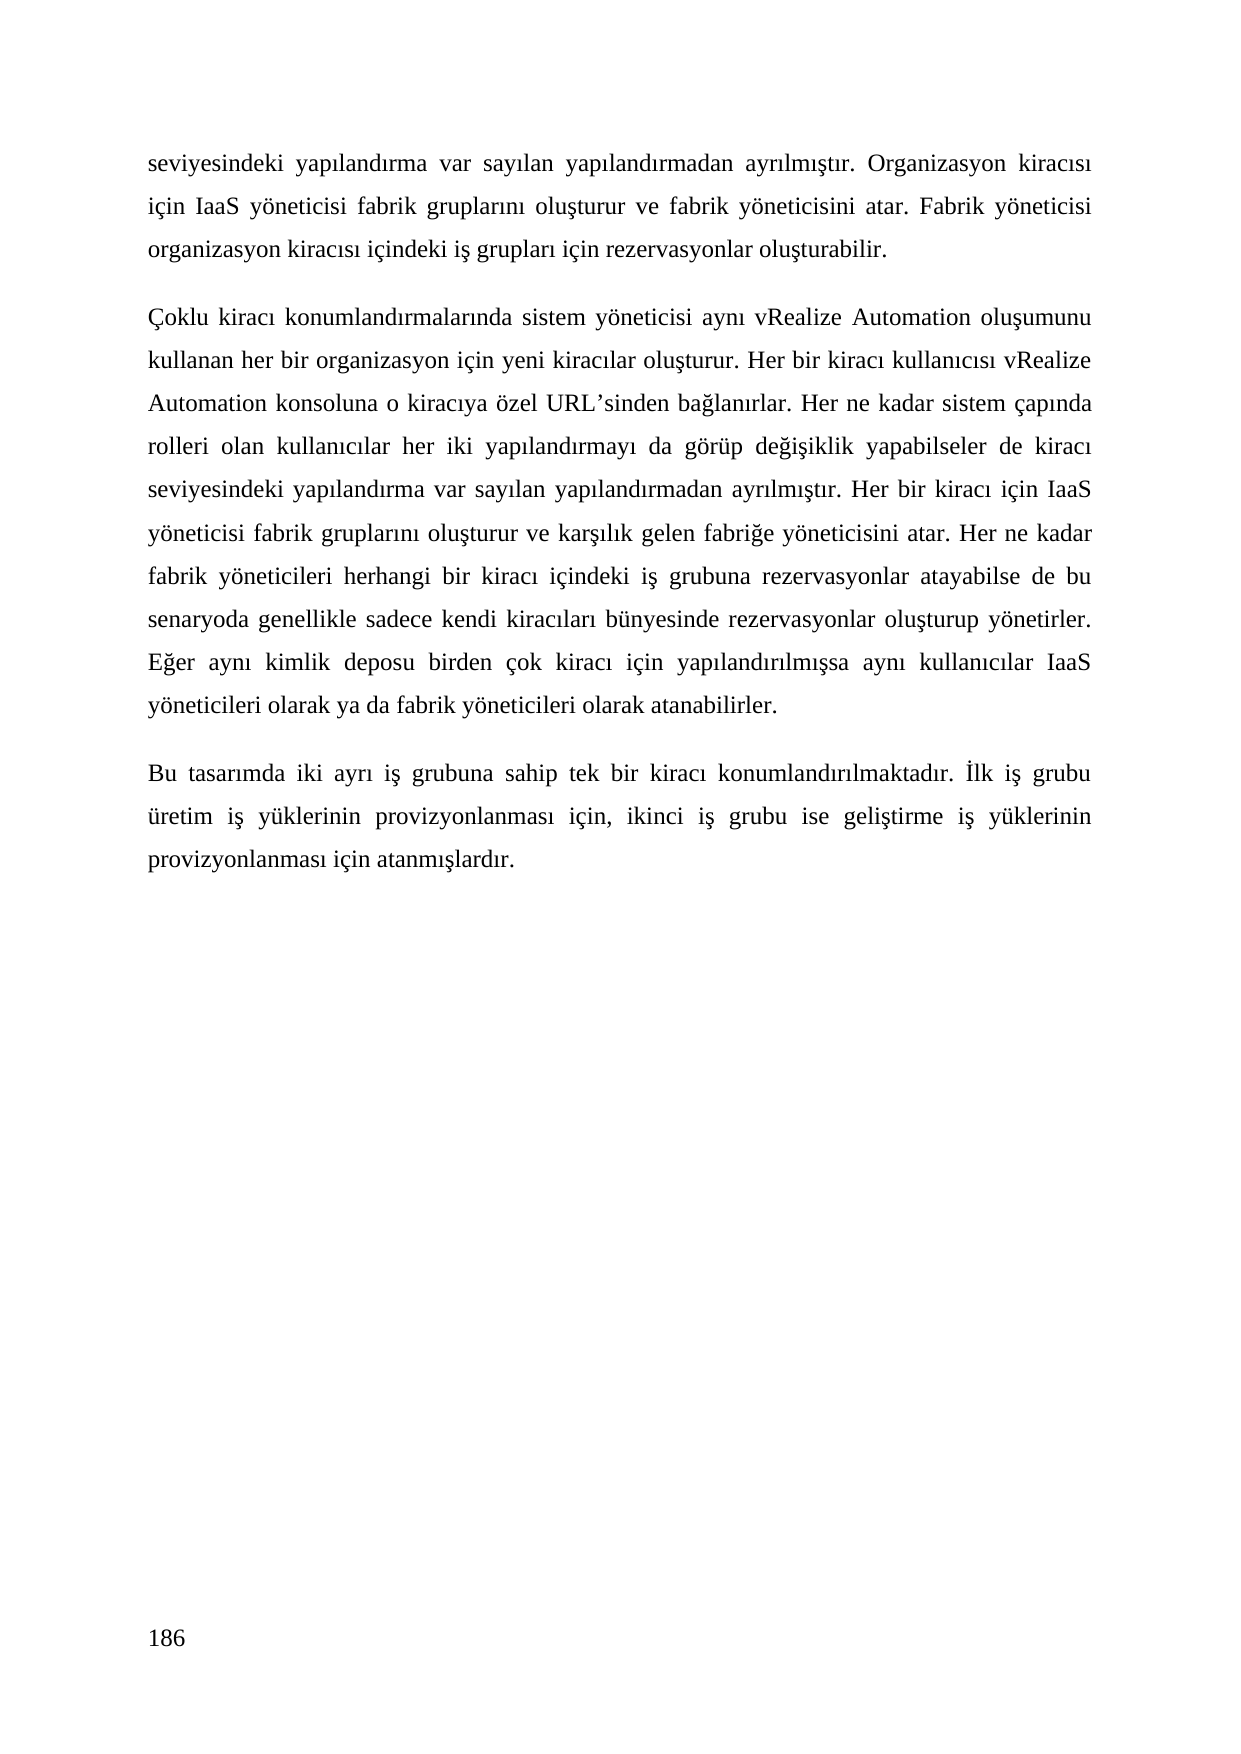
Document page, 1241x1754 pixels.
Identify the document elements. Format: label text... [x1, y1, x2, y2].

text Bu tasarımda iki ayrı iş grubuna sahip tek bir kiracı konumlandırılmaktadır. İlk iş grubu üretim iş yüklerinin provizyonlanması için, ikinci iş grubu ise geliştirme iş yüklerinin provizyonlanması için atanmışlardır. [148, 758, 1093, 873]
text Çoklu kiracı konumlandırmalarında sistem yöneticisi aynı vRealize Automation oluşumunu kullanan her bir organizasyon için yeni kiracılar oluşturur. Her bir kiracı kullanıcısı vRealize Automation konsoluna o kiracıya özel URL’sinden bağlanırlar. Her ne kadar sistem çapında rolleri olan kullanıcılar her iki yapılandırmayı da görüp değişiklik yapabilseler de kiracı seviyesindeki yapılandırma var sayılan yapılandırmadan ayrılmıştır. Her bir kiracı için IaaS yöneticisi fabrik gruplarını oluşturur ve karşılık gelen fabriğe yöneticisini atar. Her ne kadar fabrik yöneticileri herhangi bir kiracı içindeki iş grubuna rezervasyonlar atayabilse de bu senaryoda genellikle sadece kendi kiracıları bünyesinde rezervasyonlar oluşturup yönetirler. Eğer aynı kimlik deposu birden çok kiracı için yapılandırılmışsa aynı kullanıcılar IaaS yöneticileri olarak ya da fabrik yöneticileri olarak atanabilirler. [148, 302, 1093, 719]
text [148, 148, 1093, 263]
